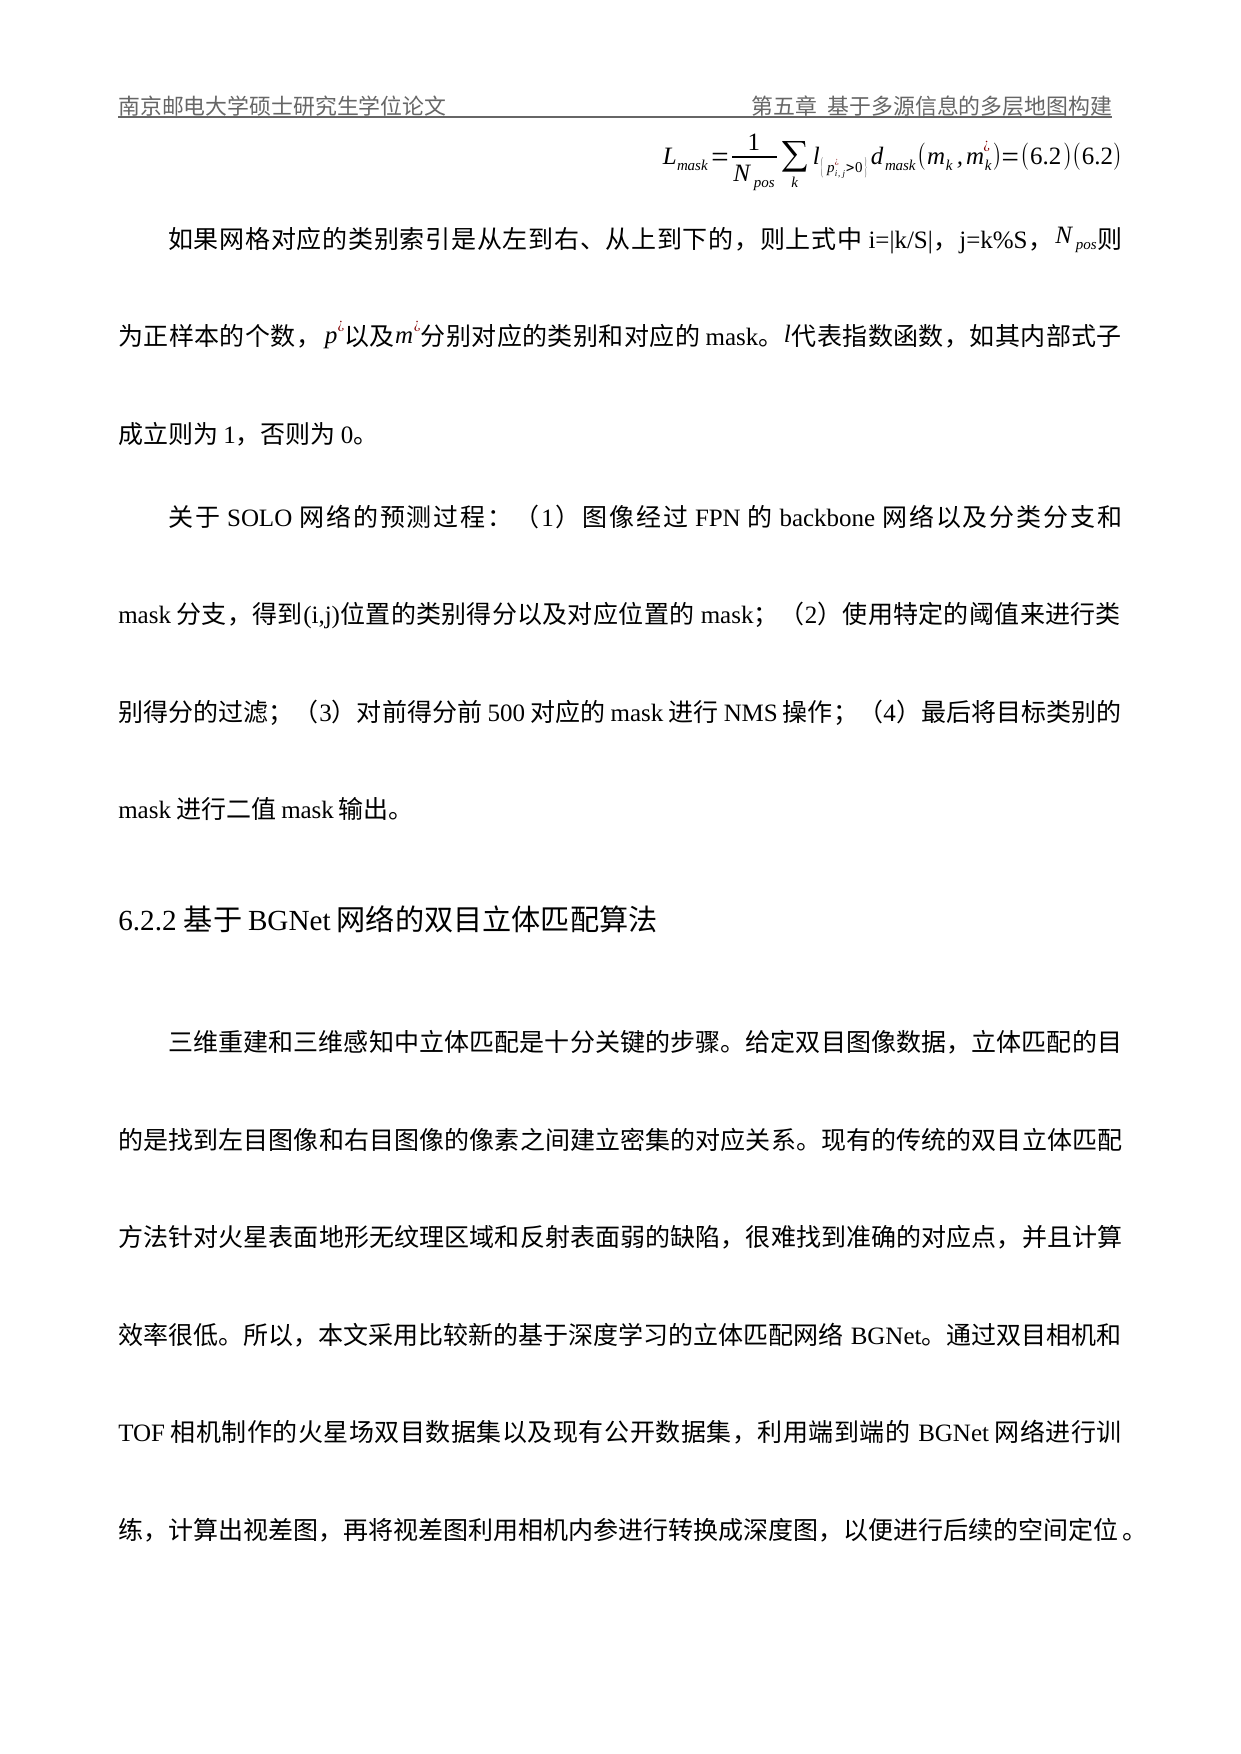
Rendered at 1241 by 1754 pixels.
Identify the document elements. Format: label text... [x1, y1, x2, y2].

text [118, 1008, 1122, 1561]
text 如果网格对应的类别索引是从左到右、从上到下的，则上式中i=|k/S|，j=k%S，则为正样本的个数，以及分别对应的类别和对应的mask。代表指数函数，如其内部式子成立则为1，否则为0。 [118, 205, 1122, 465]
text 关于SOLO网络的预测过程：（1）图像经过FPN的backbone网络以及分类分支和mask分支，得到(i,j)位置的类别得分以及对应位置的mask；（2）使用特定的阈值来进行类别得分的过滤；（3）对前得分前500对应的mask进行NMS操作；（4）最后将目标类别的mask进行二值mask输出。 [118, 483, 1122, 840]
text 6.2.2 基于BGNet网络的双目立体匹配算法 [118, 886, 1122, 951]
